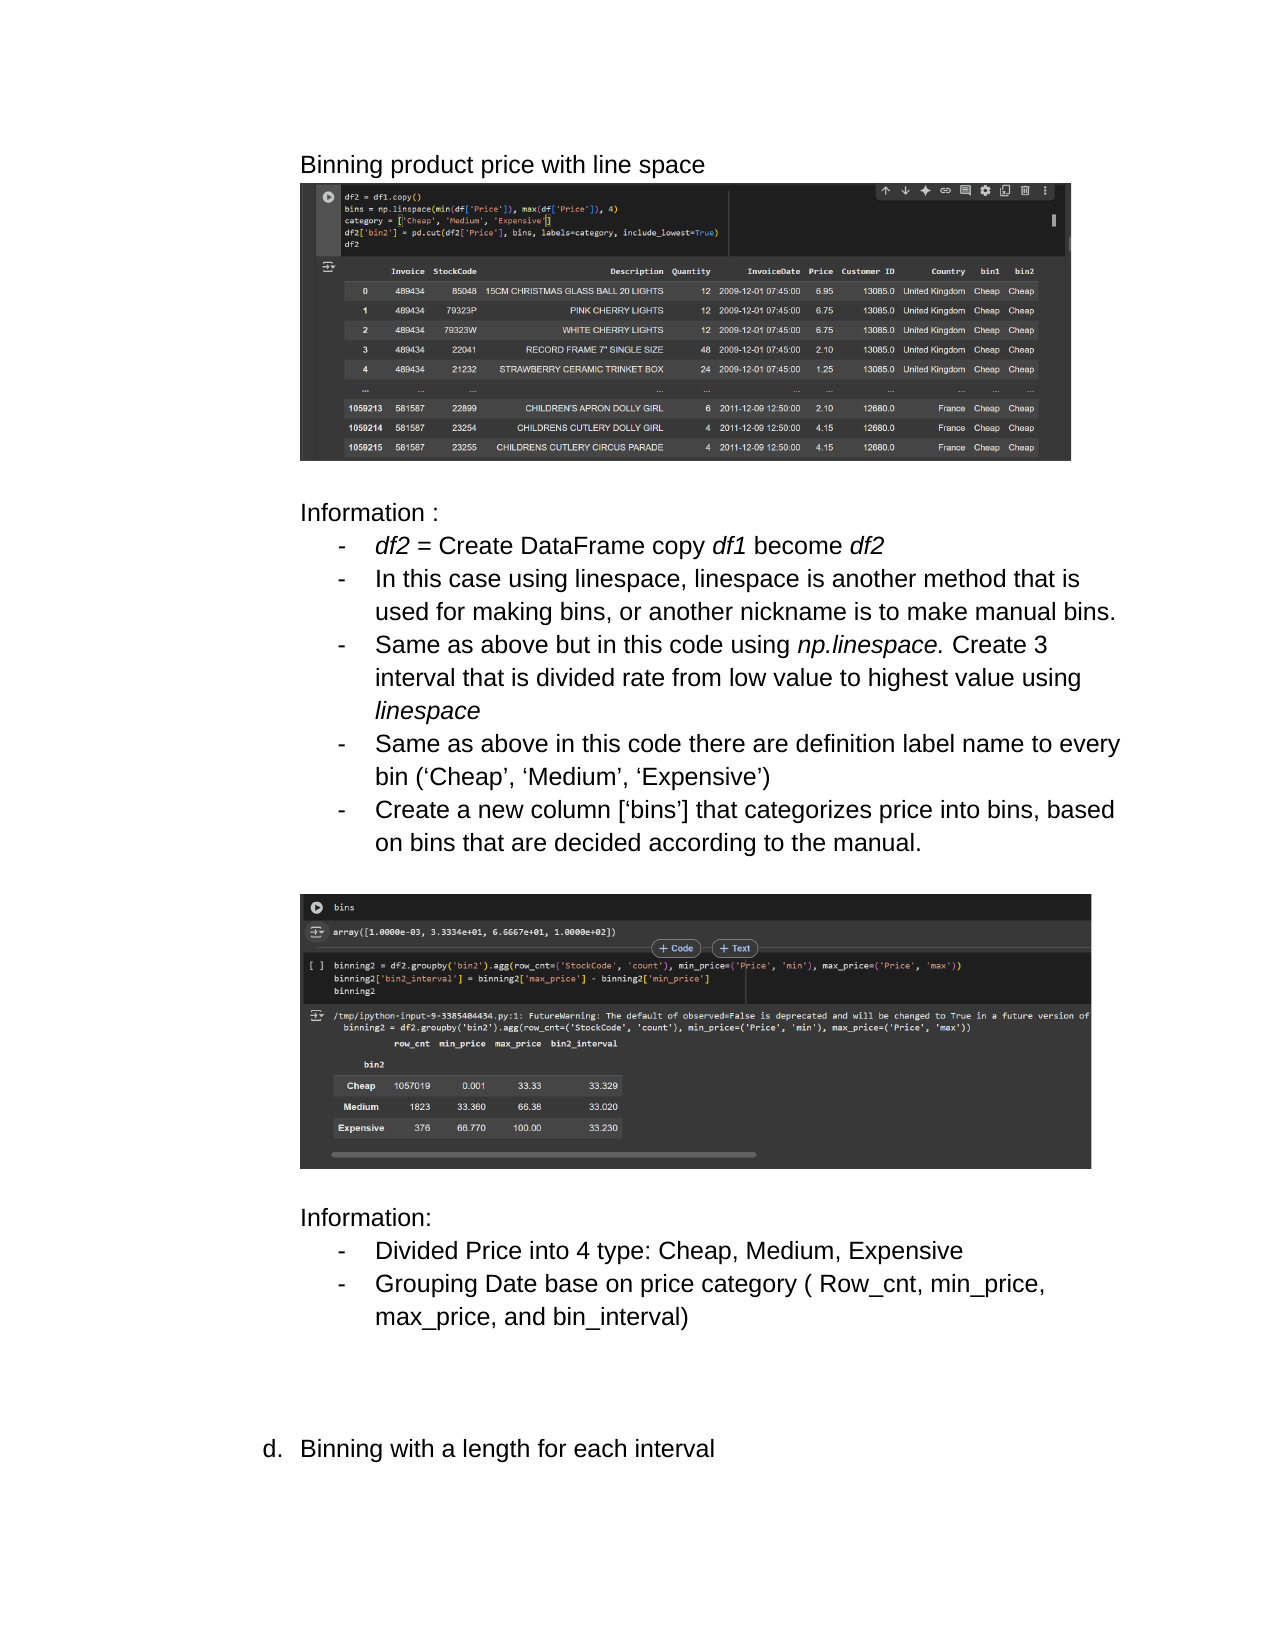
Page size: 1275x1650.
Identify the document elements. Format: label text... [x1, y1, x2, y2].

list Binning with a length for each interval [262, 1434, 1125, 1462]
picture [300, 894, 1092, 1169]
picture [300, 183, 1072, 461]
list Create a new column [‘bins’] that categorizes price into bins, based on bins that are decided according to the manual. [337, 795, 1125, 857]
list Same as above in this code there are definition label name to every bin (‘Cheap’, ‘Medium’, ‘Expensive’) [337, 729, 1125, 791]
list Same as above but in this code using np.linespace. Create 3 interval that is divided rate from low value to highest value using linespace [337, 630, 1125, 725]
list In this case using linespace, linespace is another method that is used for making bins, or another nickname is to make manual bins. [337, 564, 1125, 626]
text Information : [225, 498, 1125, 527]
list Divided Price into 4 type: Cheap, Medium, Expensive [225, 1236, 1125, 1264]
text Information: [150, 1203, 1125, 1231]
text Binning product price with line space [150, 150, 1125, 179]
list df2 = Create DataFrame copy df1 become df2 [337, 531, 1125, 560]
list Grouping Date base on price category ( Row_cnt, min_price, max_price, and bin_interval) [337, 1269, 1125, 1330]
